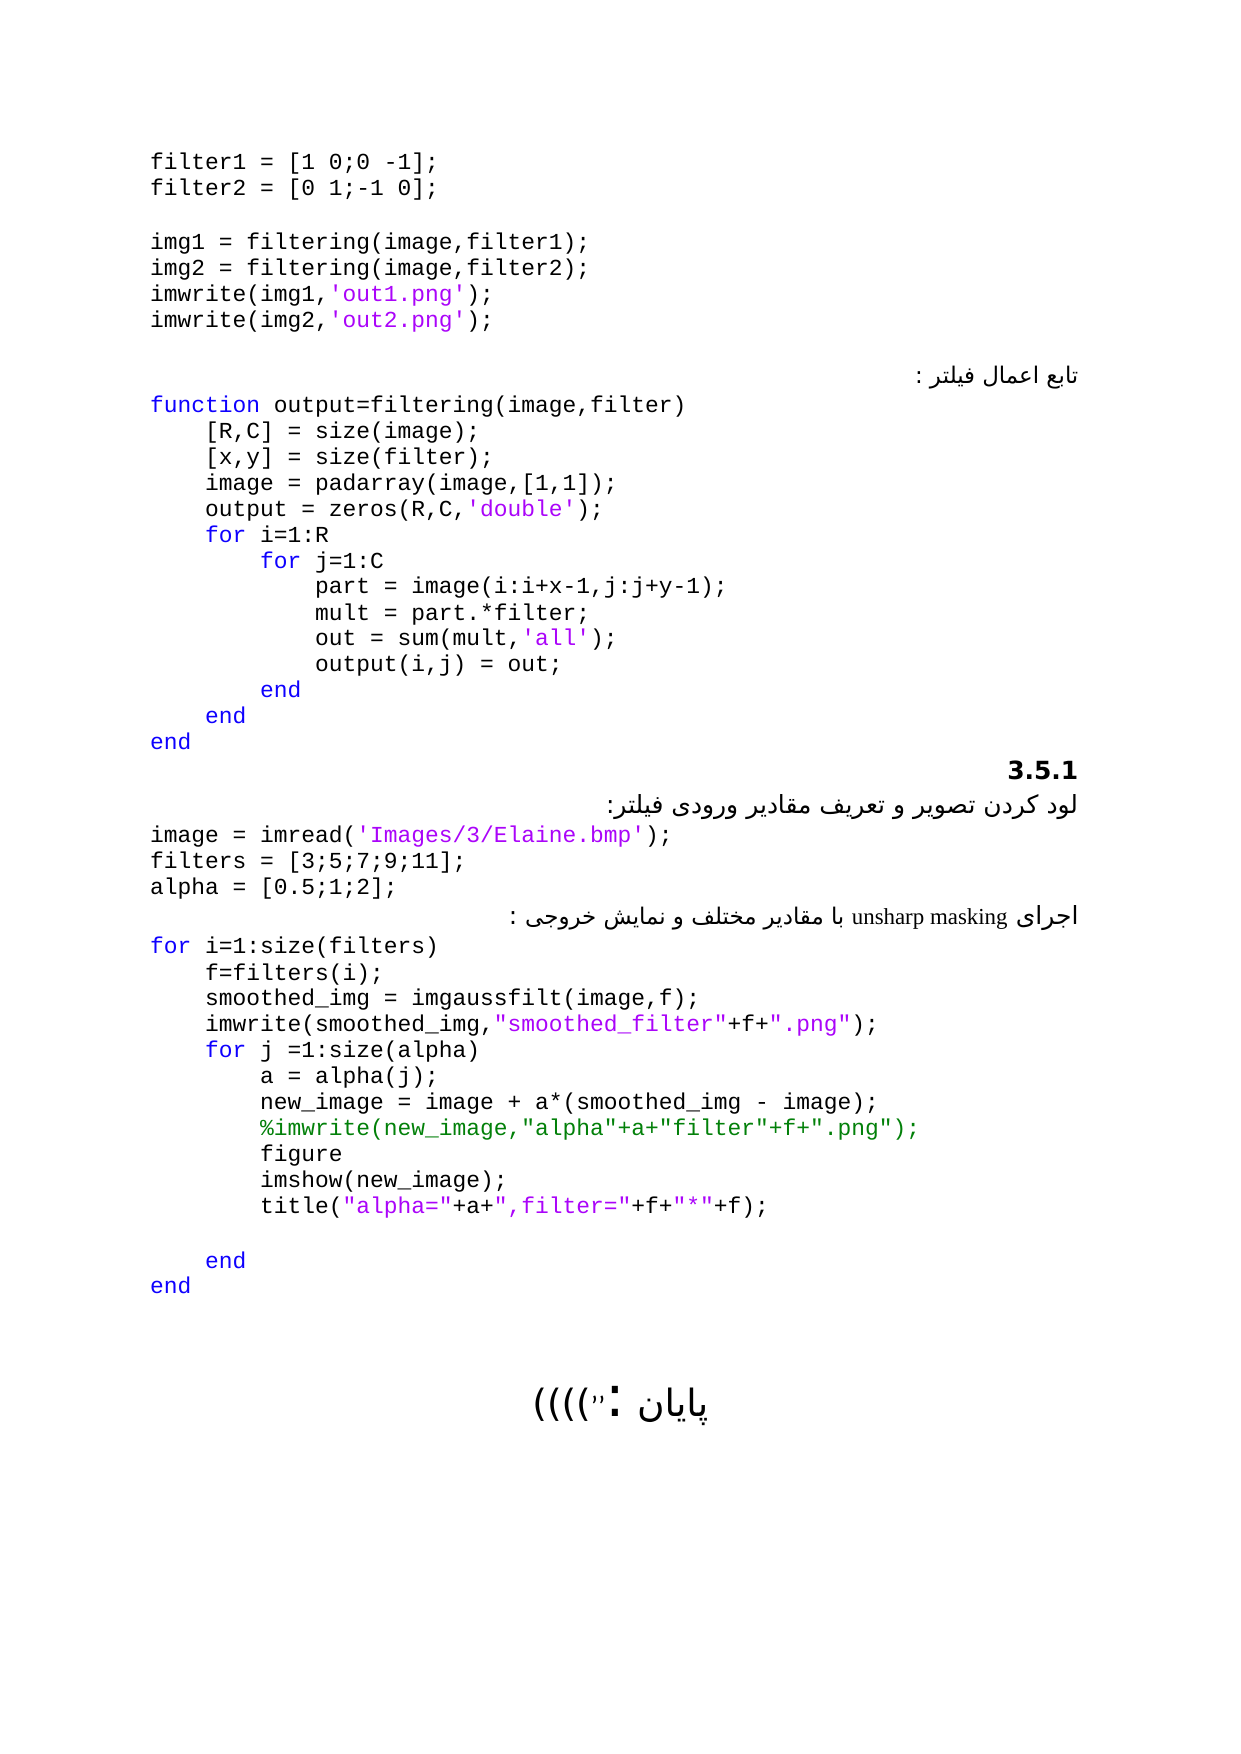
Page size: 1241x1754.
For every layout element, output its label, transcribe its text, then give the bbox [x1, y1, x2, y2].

text a = alpha(j); [150, 1064, 1090, 1091]
text img2 = filtering(image,filter2); [150, 257, 1090, 282]
text output(i,j) = out; [150, 653, 1090, 679]
text تابع اعمال فیلتر : [150, 363, 1078, 389]
text smoothed_img = imgaussfilt(image,f); [150, 987, 1090, 1013]
text imwrite(img2,'out2.png'); [150, 308, 1090, 334]
text end [150, 1249, 1090, 1275]
text [R,C] = size(image); [150, 419, 1090, 445]
text for j=1:C [150, 549, 1090, 575]
text img1 = filtering(image,filter1); [150, 231, 1090, 257]
text imwrite(img1,'out1.png'); [150, 282, 1090, 308]
text out = sum(mult,'all'); [150, 627, 1090, 653]
text filter1 = [1 0;0 -1]; [150, 150, 1090, 176]
text image = imread('Images/3/Elaine.bmp'); [150, 823, 1090, 849]
text for i=1:size(filters) [150, 935, 1090, 961]
text mult = part.*filter; [150, 601, 1090, 627]
text new_image = image + a*(smoothed_img - image); [150, 1091, 1090, 1116]
text end [150, 1275, 1090, 1301]
text function output=filtering(image,filter) [150, 393, 1090, 419]
text alpha = [0.5;1;2]; [150, 875, 1090, 901]
text f=filters(i); [150, 961, 1090, 987]
text title("alpha="+a+",filter="+f+"*"+f); [150, 1194, 1090, 1220]
text output = zeros(R,C,'double'); [150, 497, 1090, 523]
text for i=1:R [150, 523, 1090, 549]
text for j =1:size(alpha) [150, 1039, 1090, 1064]
text لود کردن تصویر و تعریف مقادیر ورودی فیلتر: [150, 790, 1078, 819]
text filter2 = [0 1;-1 0]; [150, 176, 1090, 202]
text figure [150, 1142, 1090, 1168]
text end [150, 679, 1090, 704]
text 3.5.1 [150, 756, 1078, 786]
text imshow(new_image); [150, 1168, 1090, 1194]
text imwrite(smoothed_img,"smoothed_filter"+f+".png"); [150, 1013, 1090, 1039]
text end [150, 731, 1090, 756]
text image = padarray(image,[1,1]); [150, 471, 1090, 497]
text end [150, 704, 1090, 731]
text [x,y] = size(filter); [150, 445, 1090, 471]
text اجرای unsharp masking با مقادیر مختلف و نمایش خروجی : [150, 901, 1078, 931]
text پایان :’’)))) [150, 1362, 1090, 1430]
text %imwrite(new_image,"alpha"+a+"filter"+f+".png"); [150, 1116, 1090, 1142]
text part = image(i:i+x-1,j:j+y-1); [150, 575, 1090, 601]
text filters = [3;5;7;9;11]; [150, 849, 1090, 875]
